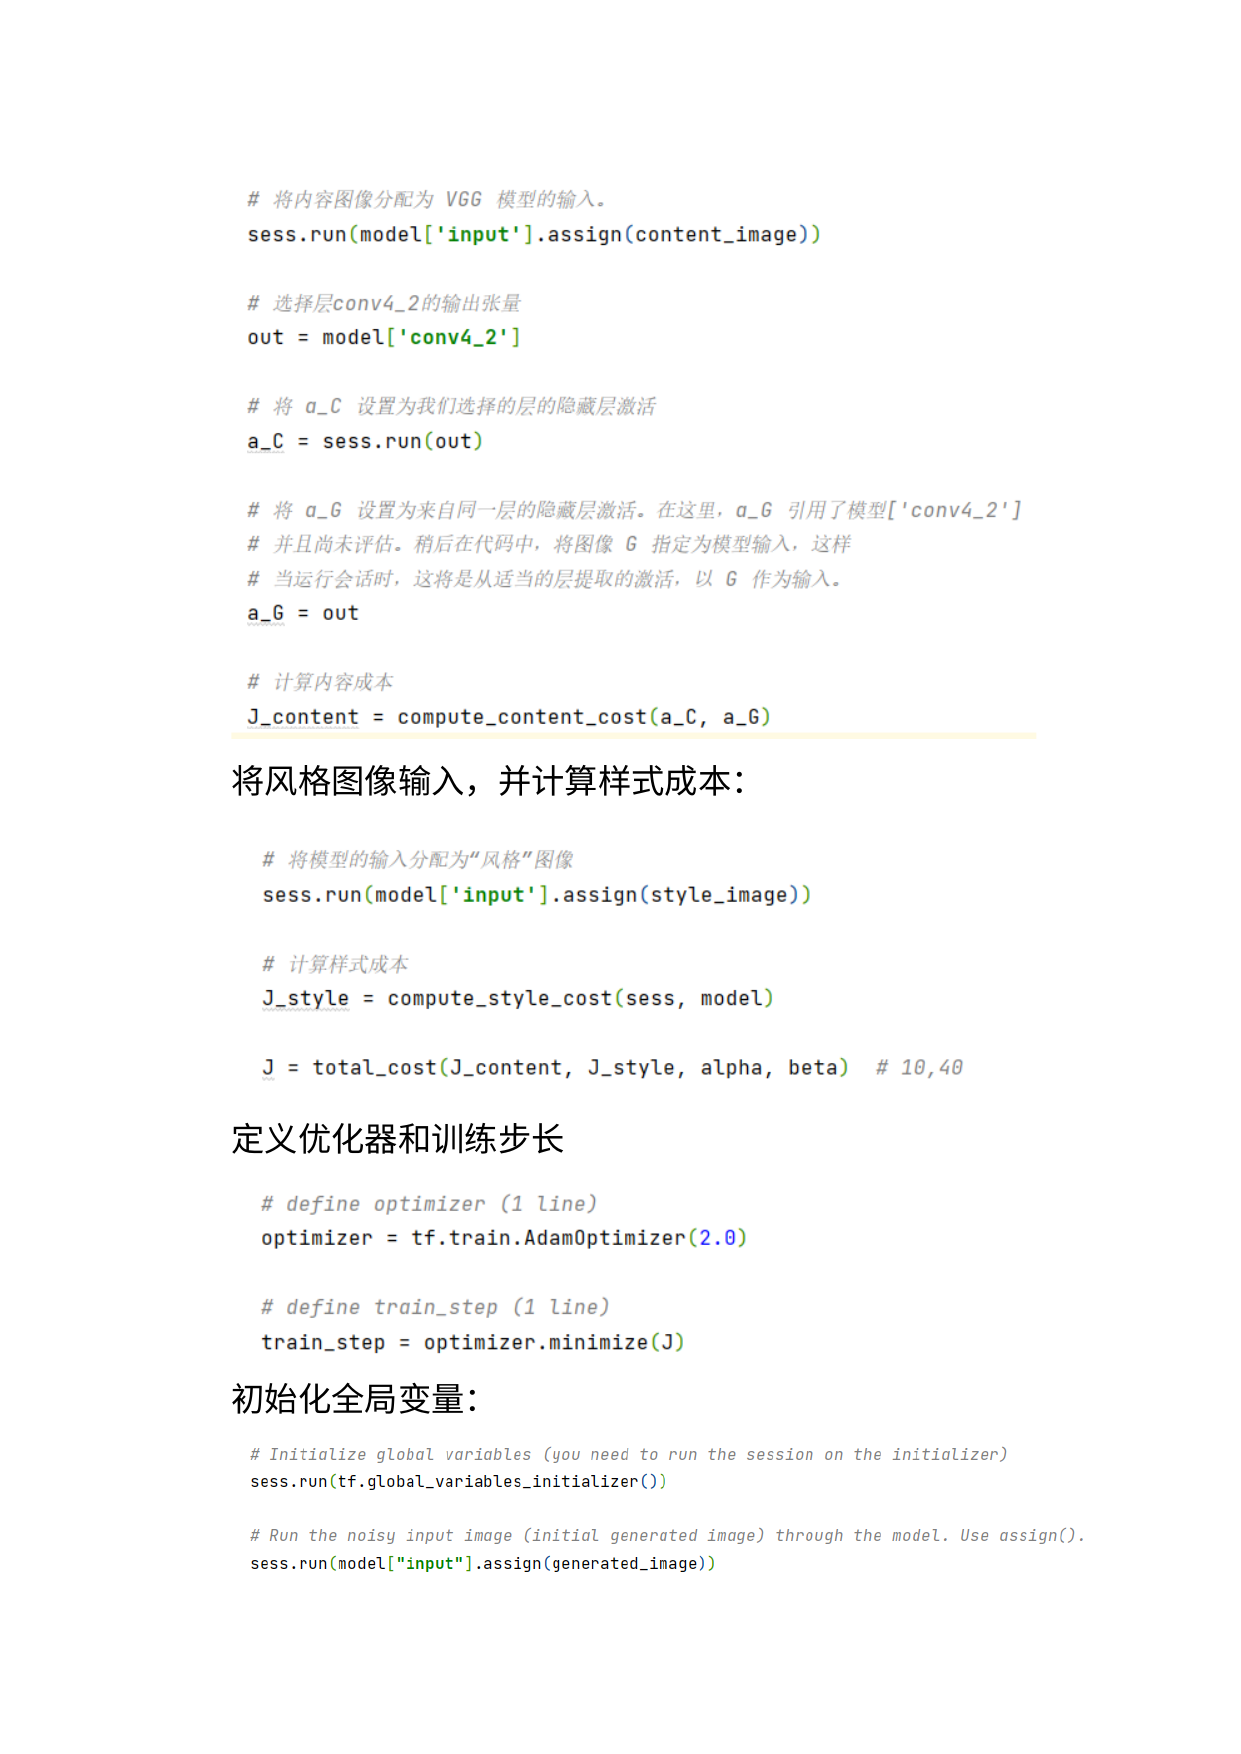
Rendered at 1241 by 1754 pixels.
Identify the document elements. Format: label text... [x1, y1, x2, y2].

picture [231, 826, 980, 1091]
list 将风格图像输入，并计算样式成本： [231, 747, 1053, 812]
picture [231, 1440, 1097, 1582]
picture [231, 170, 1037, 739]
list 定义优化器和训练步长 [231, 1104, 1053, 1169]
picture [231, 1172, 778, 1362]
list 初始化全局变量： [231, 1364, 1053, 1429]
